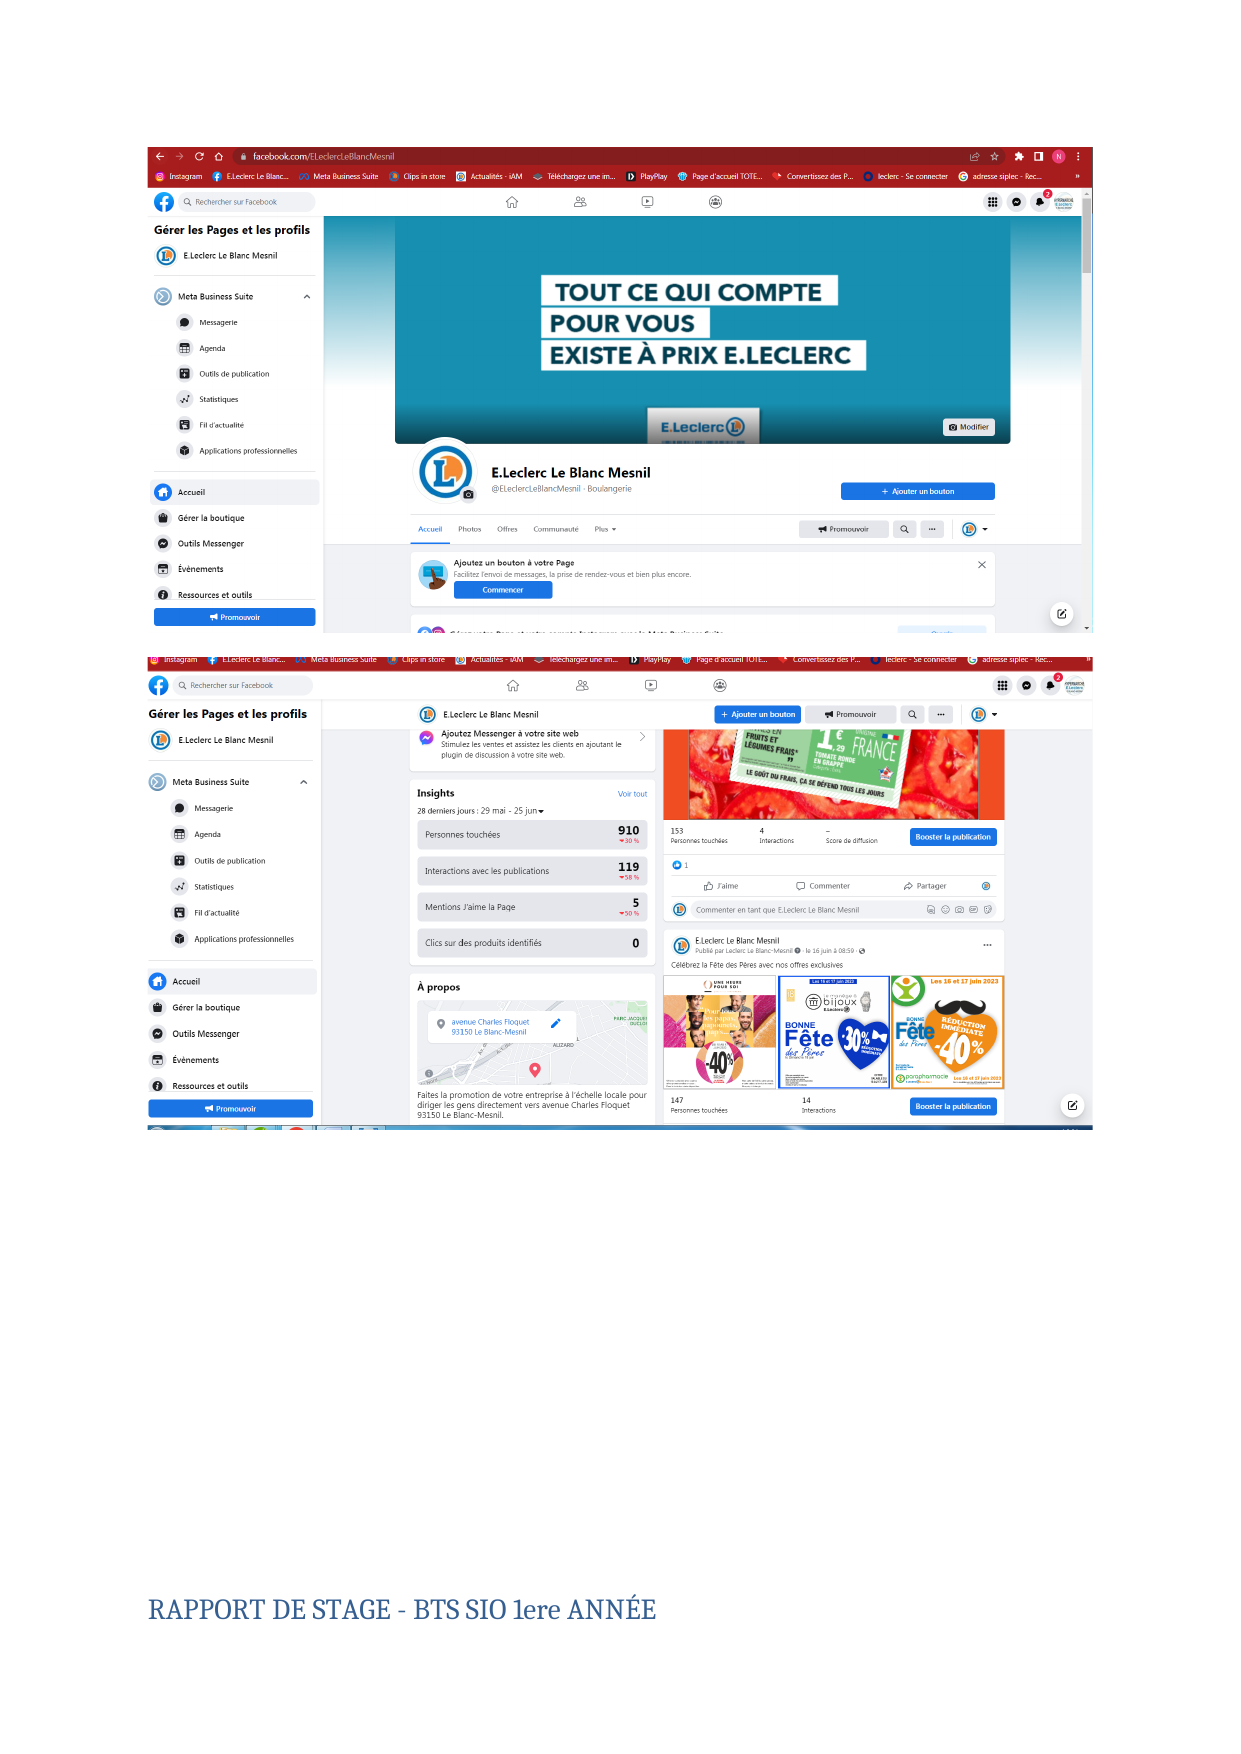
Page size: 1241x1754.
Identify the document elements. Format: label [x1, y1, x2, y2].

picture [147, 147, 1093, 633]
picture [147, 657, 1093, 1130]
